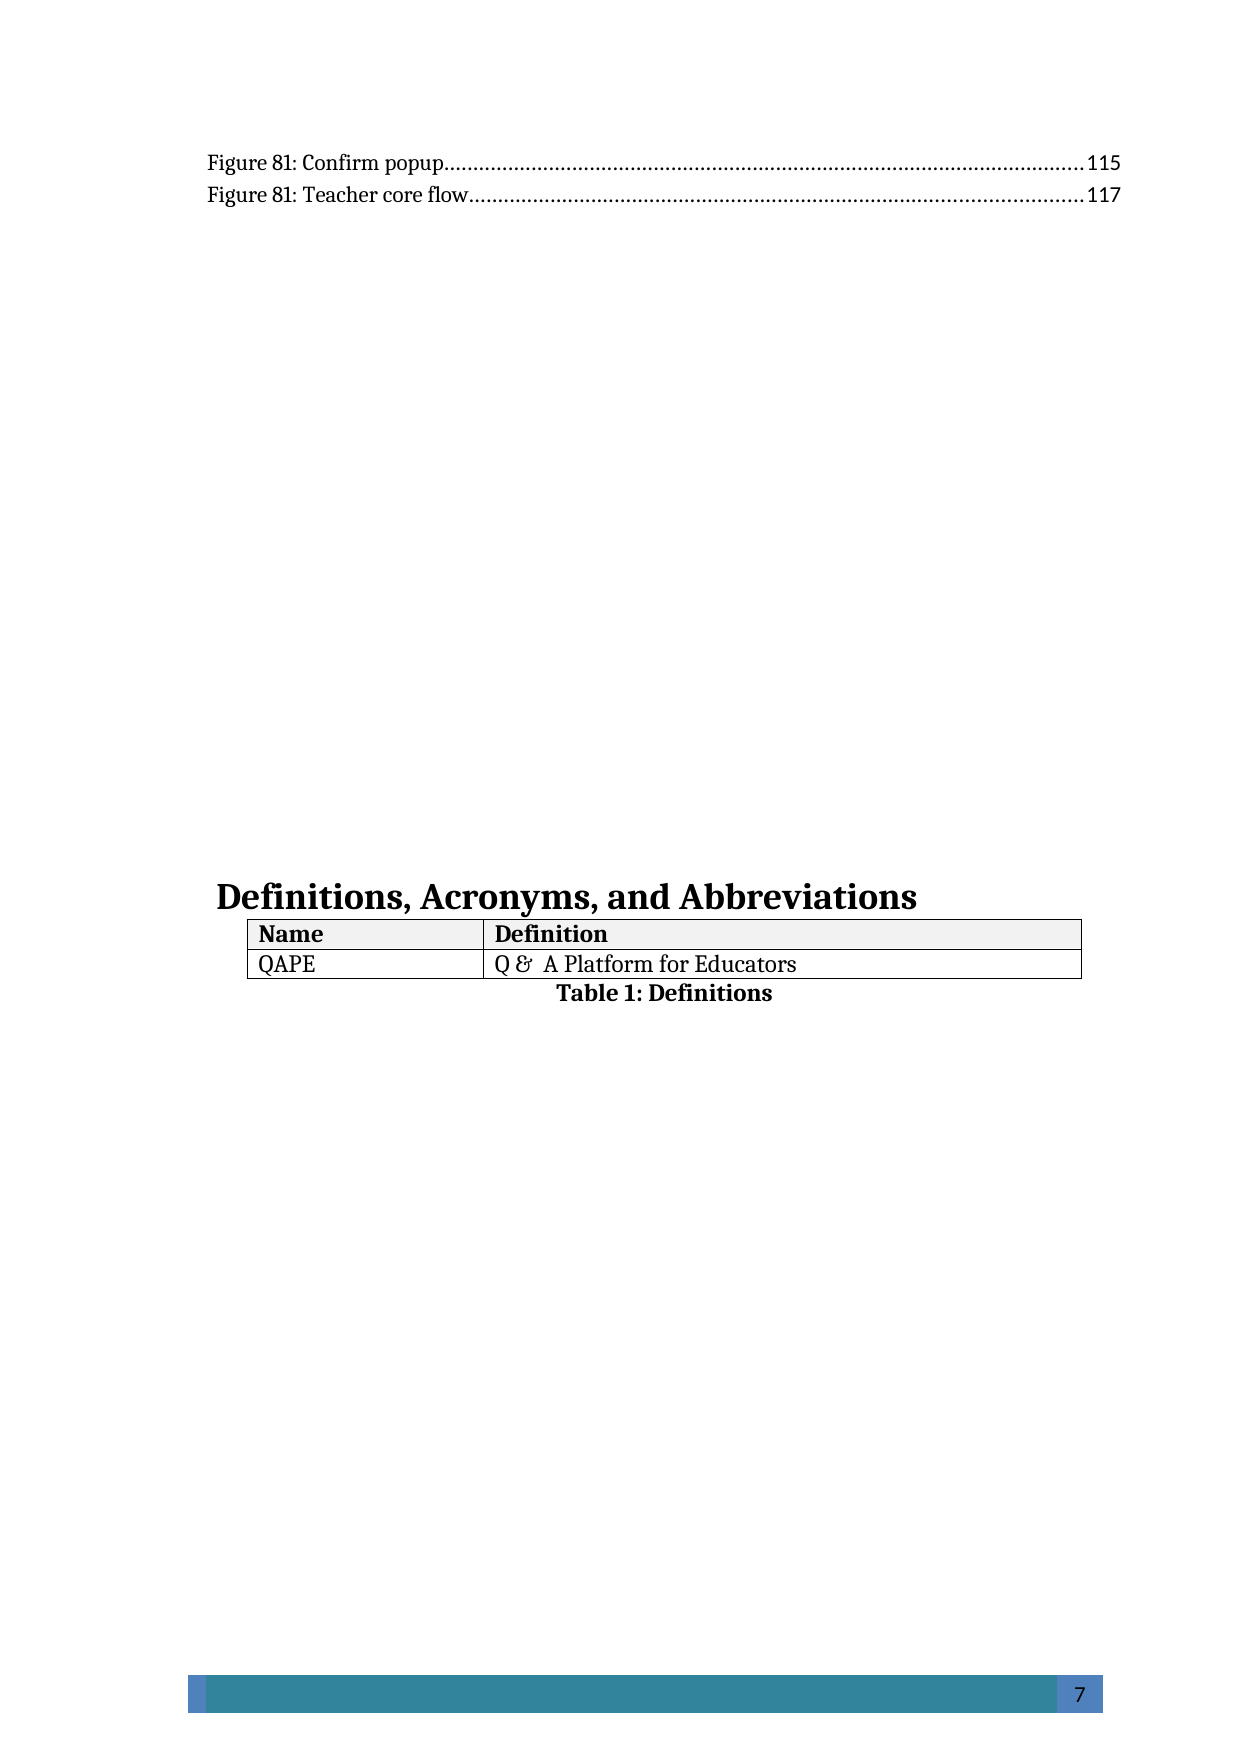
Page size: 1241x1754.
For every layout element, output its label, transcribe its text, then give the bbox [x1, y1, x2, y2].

table_header Name [248, 920, 483, 948]
text Table 1: Definitions [207, 979, 1122, 1008]
subtitle Definitions, Acronyms, and Abbreviations [216, 876, 1122, 919]
table_header Definition [484, 920, 1081, 948]
table_cell QAPE [248, 950, 483, 978]
table_cell Q & A Platform for Educators [484, 950, 1081, 978]
text Figure 81: Teacher core flow 117 [207, 180, 1122, 208]
text Figure 81: Confirm popup 115 [207, 148, 1122, 176]
